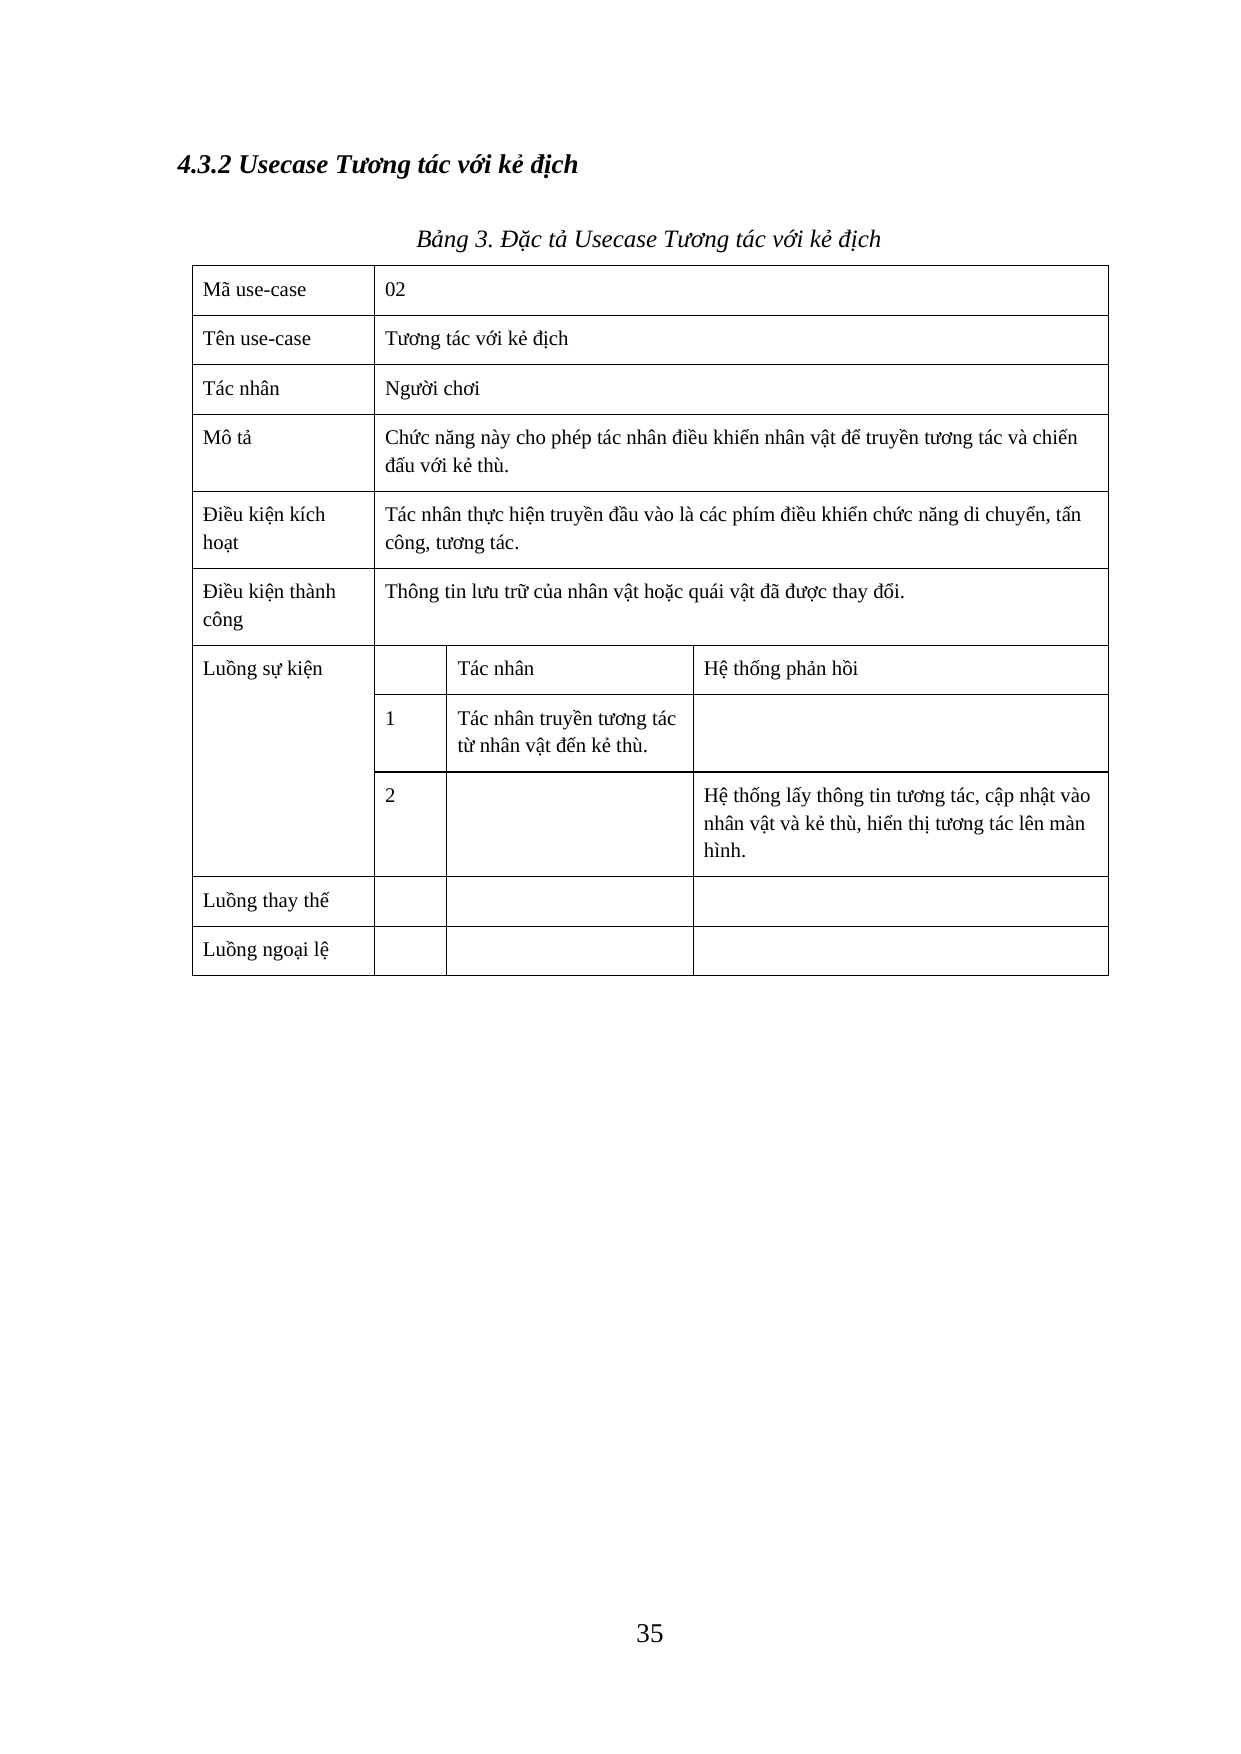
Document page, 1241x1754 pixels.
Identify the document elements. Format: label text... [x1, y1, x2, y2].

subtitle Usecase Tương tác với kẻ địch [177, 148, 1122, 179]
